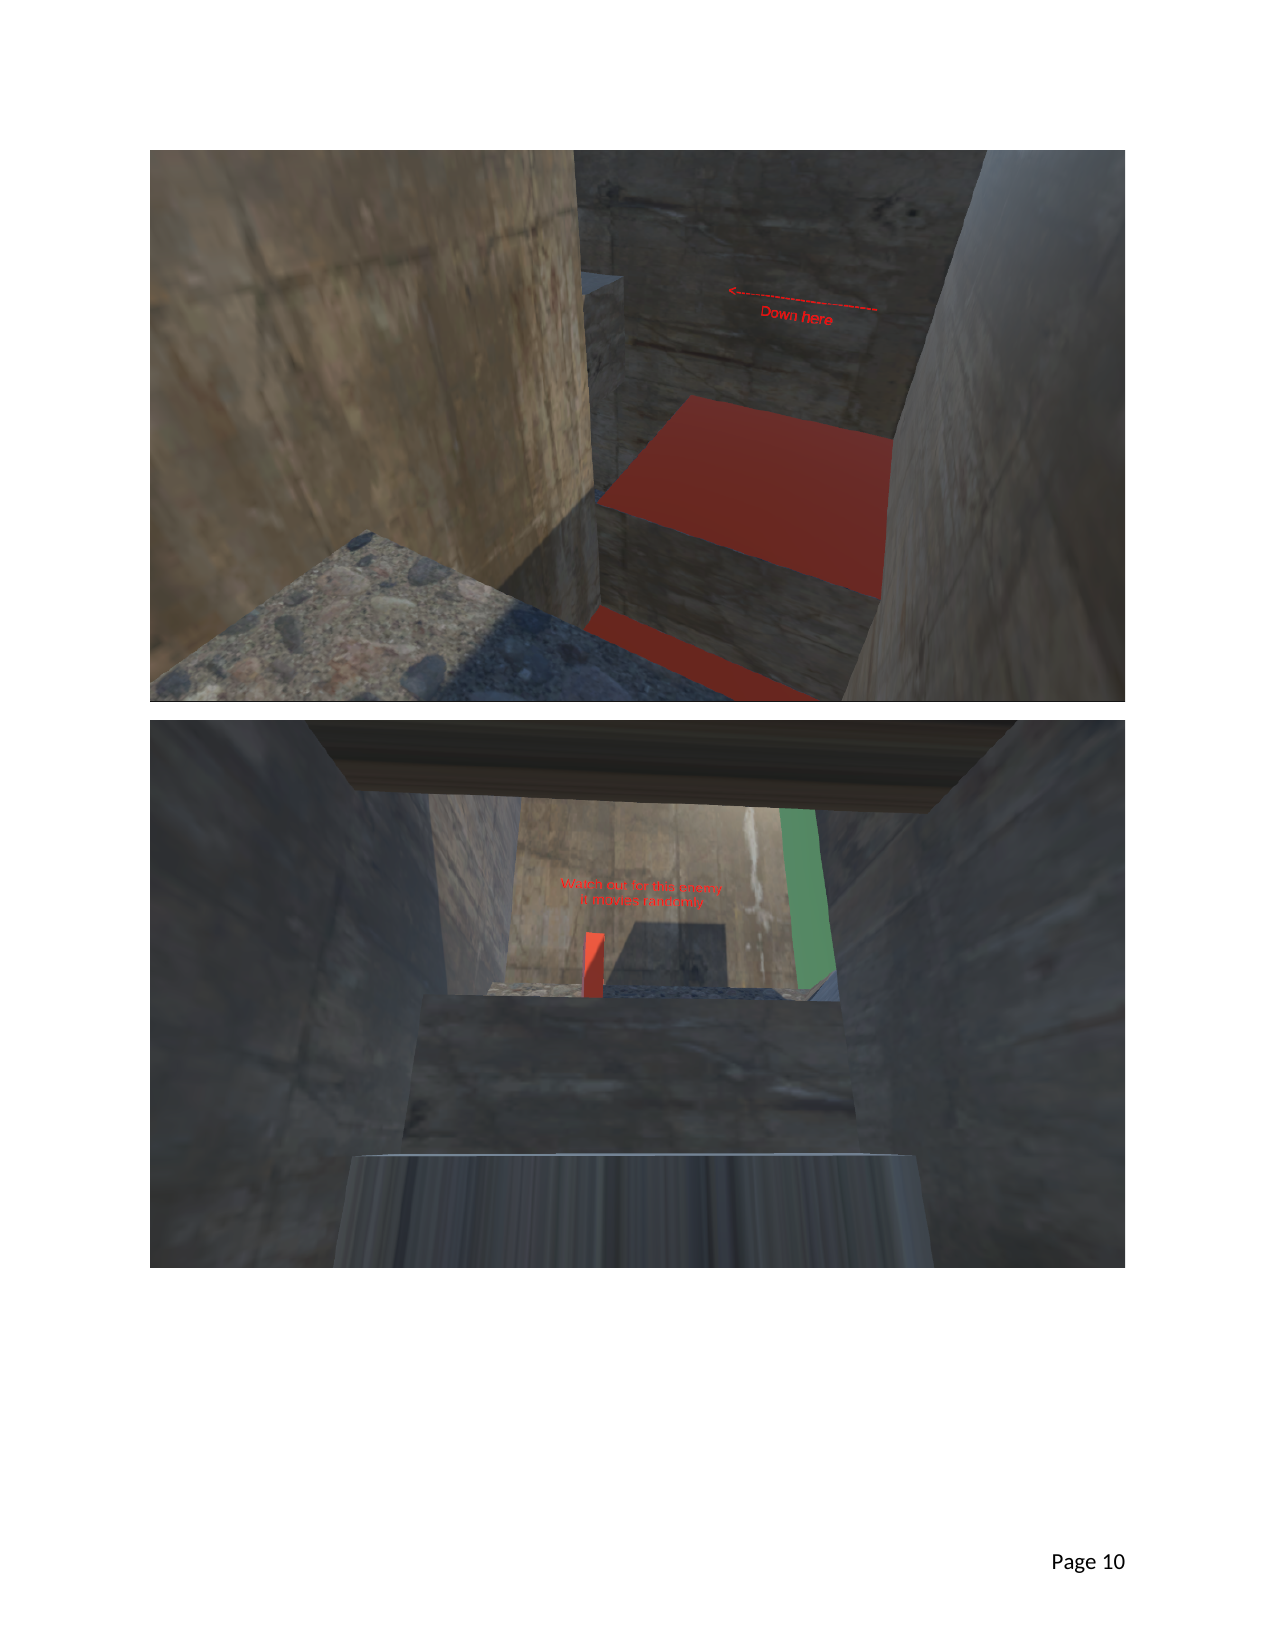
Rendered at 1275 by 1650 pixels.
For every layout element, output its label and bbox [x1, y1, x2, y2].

picture [150, 150, 1125, 702]
picture [150, 720, 1125, 1268]
